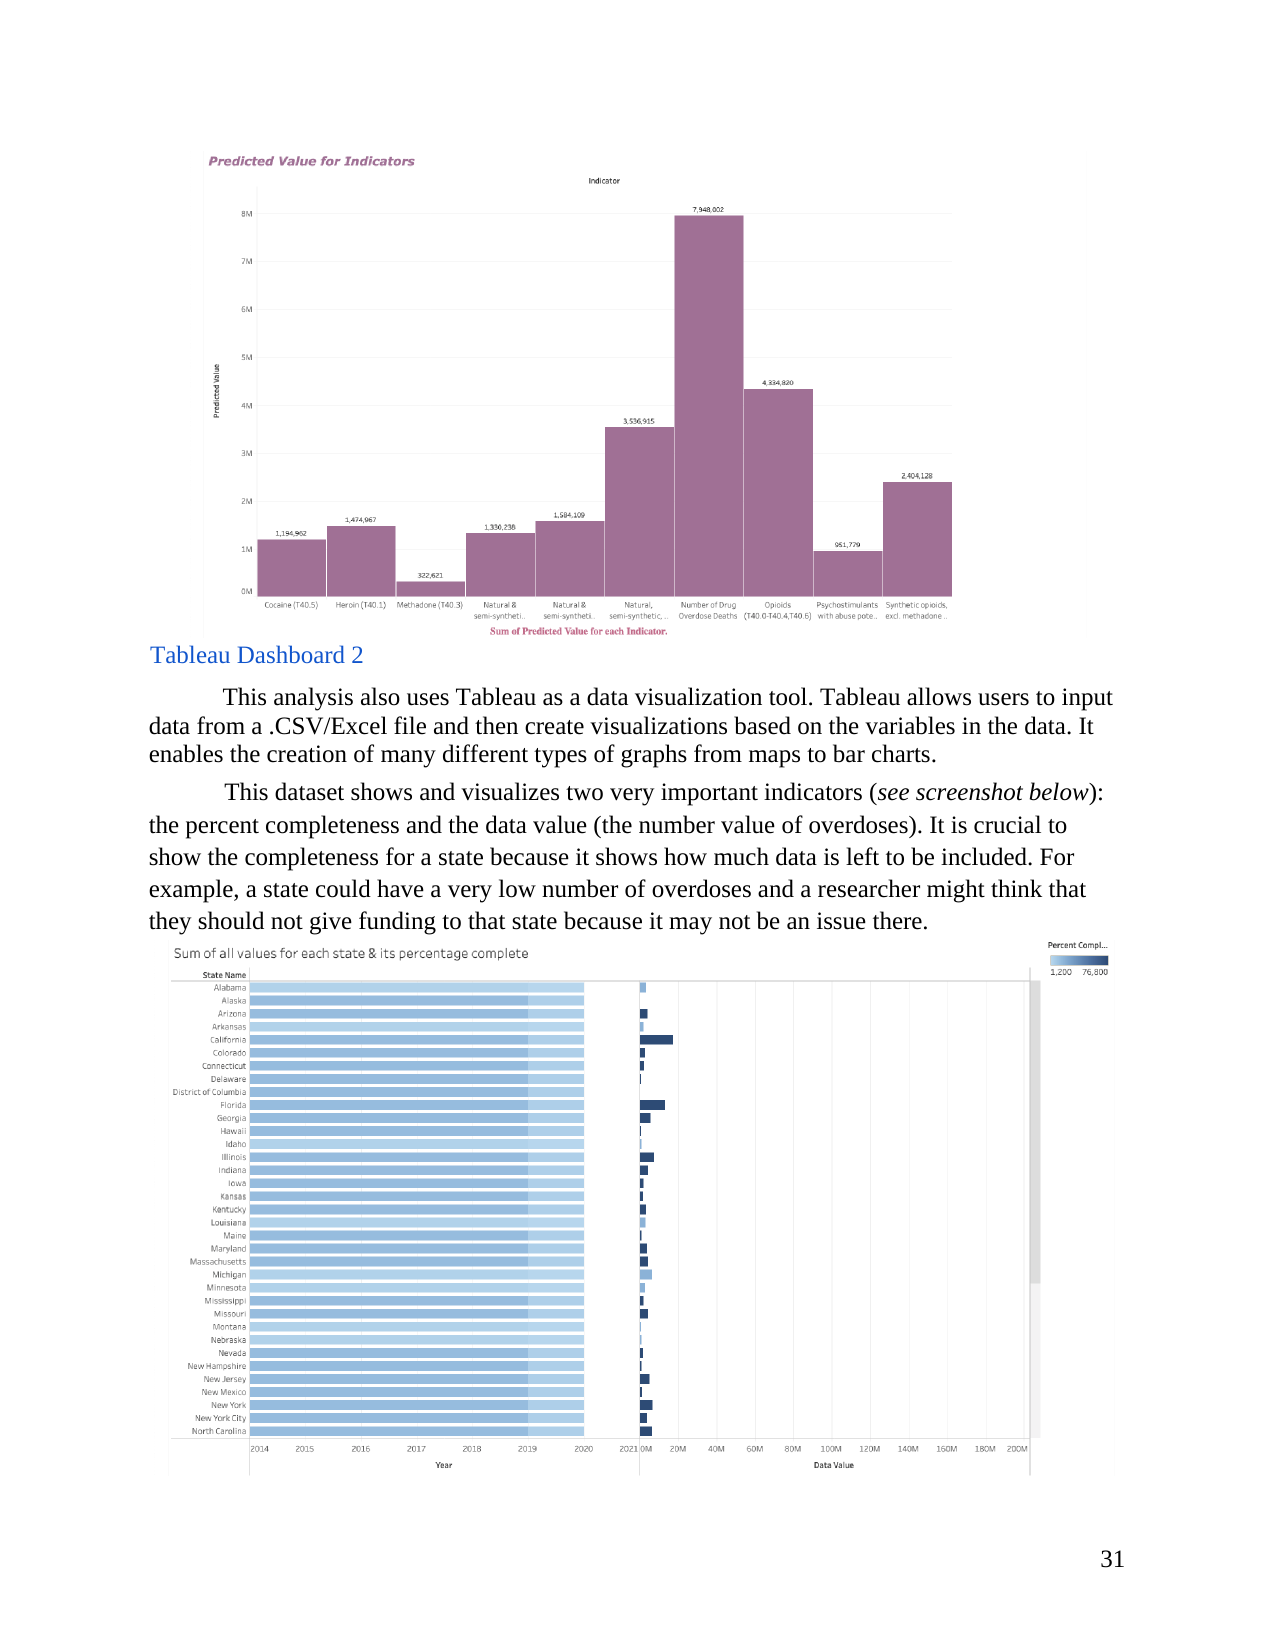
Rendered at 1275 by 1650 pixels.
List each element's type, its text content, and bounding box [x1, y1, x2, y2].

picture [153, 939, 1115, 1476]
text This dataset shows and visualizes two very important indicators (see screenshot below): [150, 777, 1104, 806]
text the percent completeness and the data value (the number value of overdoses). It is crucial to show the completeness for a state because it shows how much data is left to be included. For example, a state could have a very low number of overdoses and a researcher might think that they should not give funding to that state because it may not be an issue there. [148, 810, 1124, 935]
text This analysis also uses Tableau as a data visualization tool. Tableau allows users to input data from a .CSV/Excel file and then create visualizations based on the variables in the data. It enables the creation of many different types of graphs from maps to bar charts. [148, 682, 1124, 768]
picture [189, 151, 1087, 638]
subtitle Tableau Dashboard 2 [150, 640, 1124, 668]
